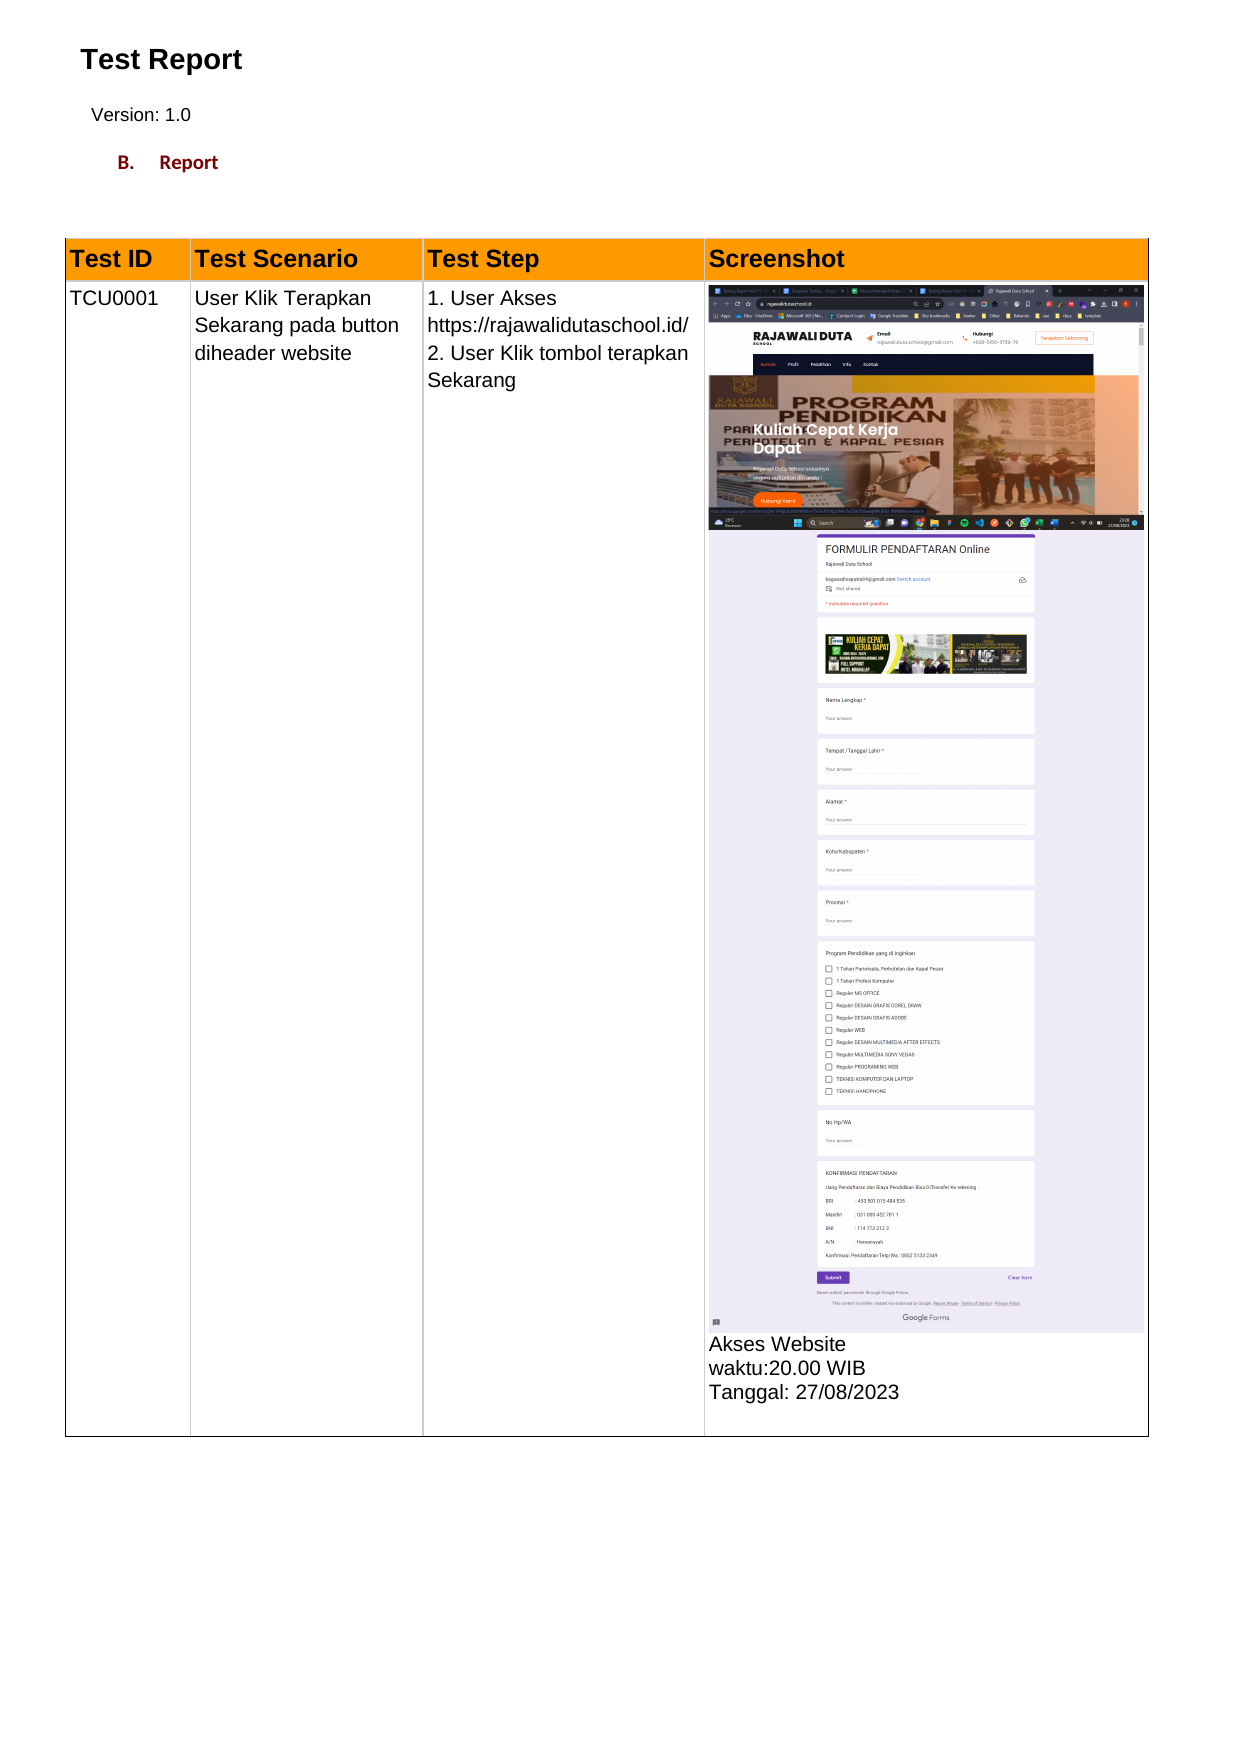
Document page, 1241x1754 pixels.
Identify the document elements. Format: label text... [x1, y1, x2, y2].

table_header Test Step [424, 239, 704, 280]
table_header Test Scenario [191, 239, 422, 280]
table_cell Akses Website waktu:20.00 WIB Tanggal: 27/08/2023 [705, 282, 1148, 1436]
picture [708, 285, 1144, 1333]
table_header Screenshot [705, 239, 1148, 280]
table_cell User Klik Terapkan Sekarang pada button diheader website [191, 282, 422, 1436]
table_cell 1. User Akses https://rajawalidutaschool.id/ 2. User Klik tombol terapkan Sekarang [424, 282, 704, 1436]
table_header Test ID [66, 239, 190, 280]
subtitle Report [117, 149, 1178, 174]
table_cell TCU0001 [66, 282, 190, 1436]
